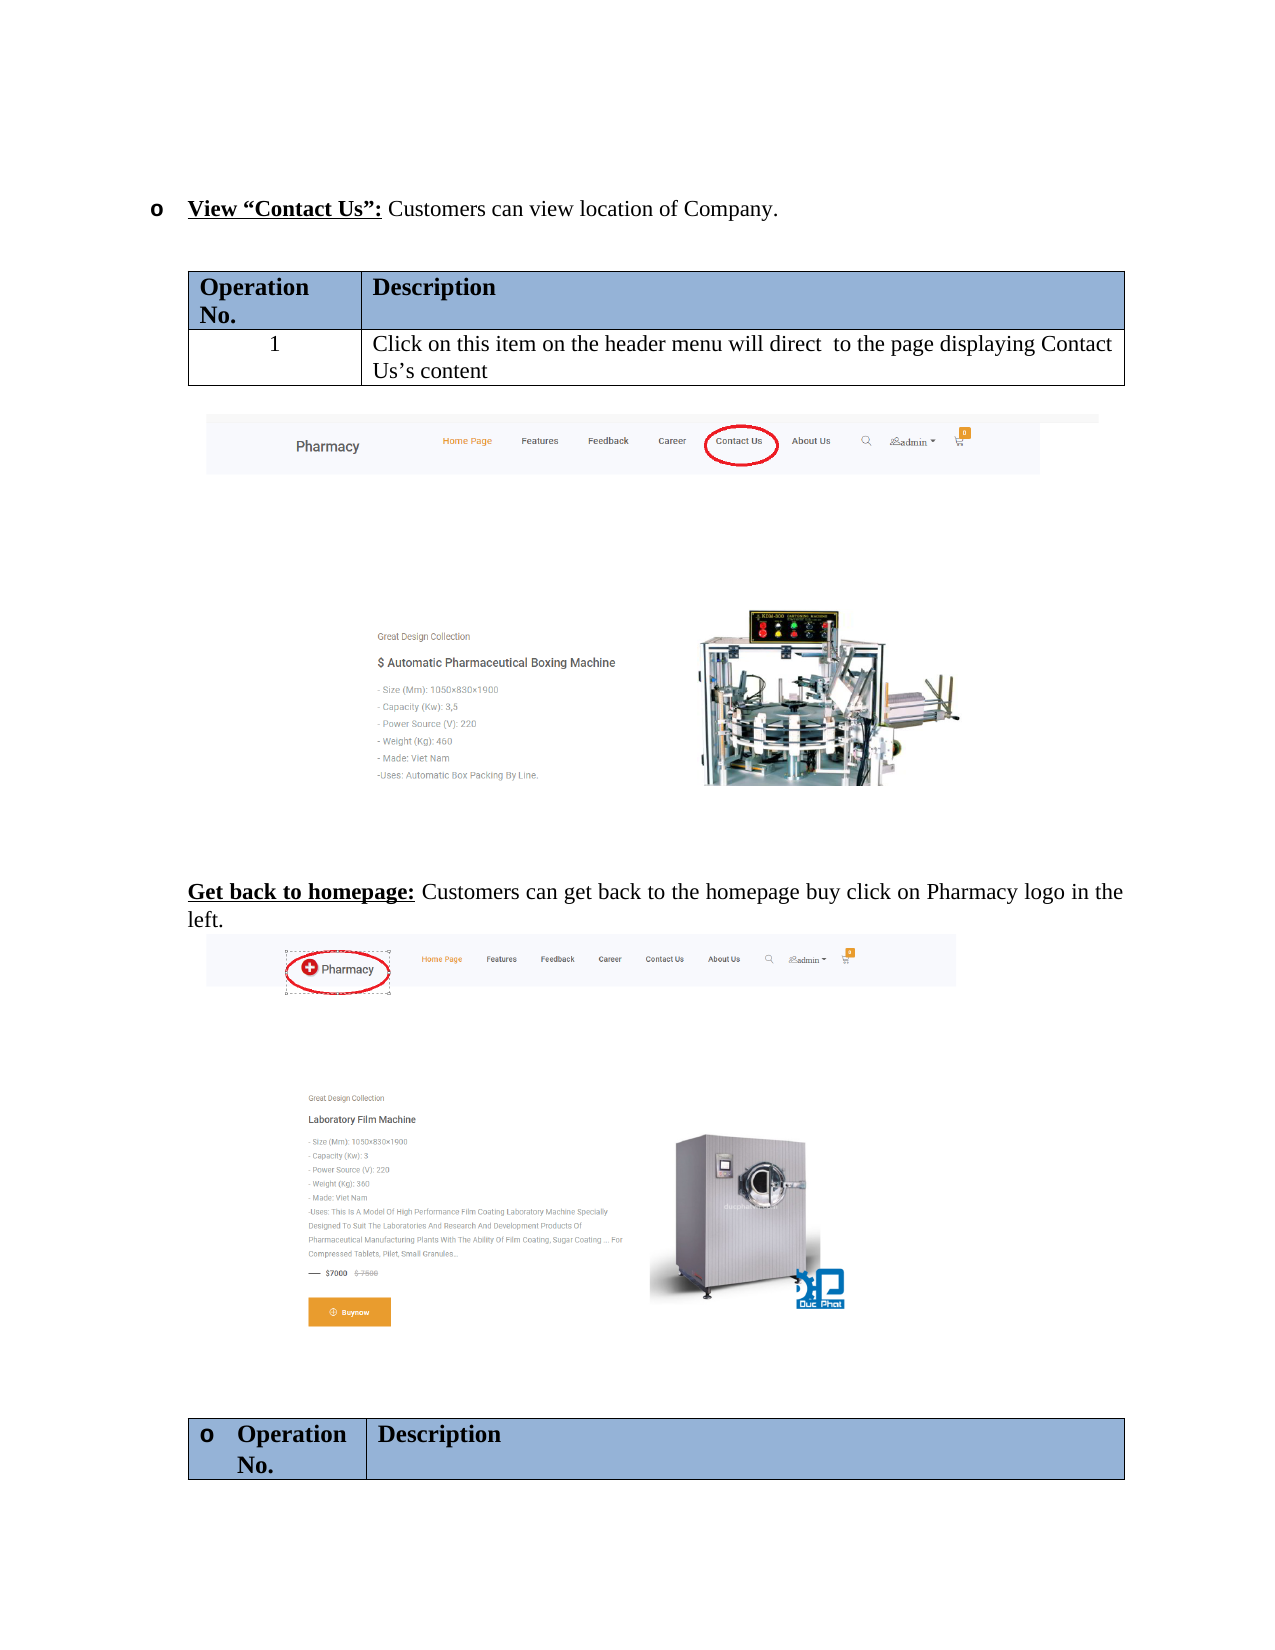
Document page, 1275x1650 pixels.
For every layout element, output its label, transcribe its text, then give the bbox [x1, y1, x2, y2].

table_header Operation No. [189, 272, 361, 329]
table_header Description [362, 272, 1124, 329]
table_cell 1 [189, 330, 361, 384]
table_header Description [367, 1419, 1124, 1479]
table_cell Click on this item on the header menu will direct to the page displaying Contact Us’s content [362, 330, 1124, 384]
list Get back to homepage: Customers can get back to the homepage buy click on Pharmacy logo in the left. [187, 878, 1125, 933]
list View “Contact Us”: Customers can view location of Company. [150, 195, 1125, 223]
table_header Operation No. [189, 1419, 366, 1479]
